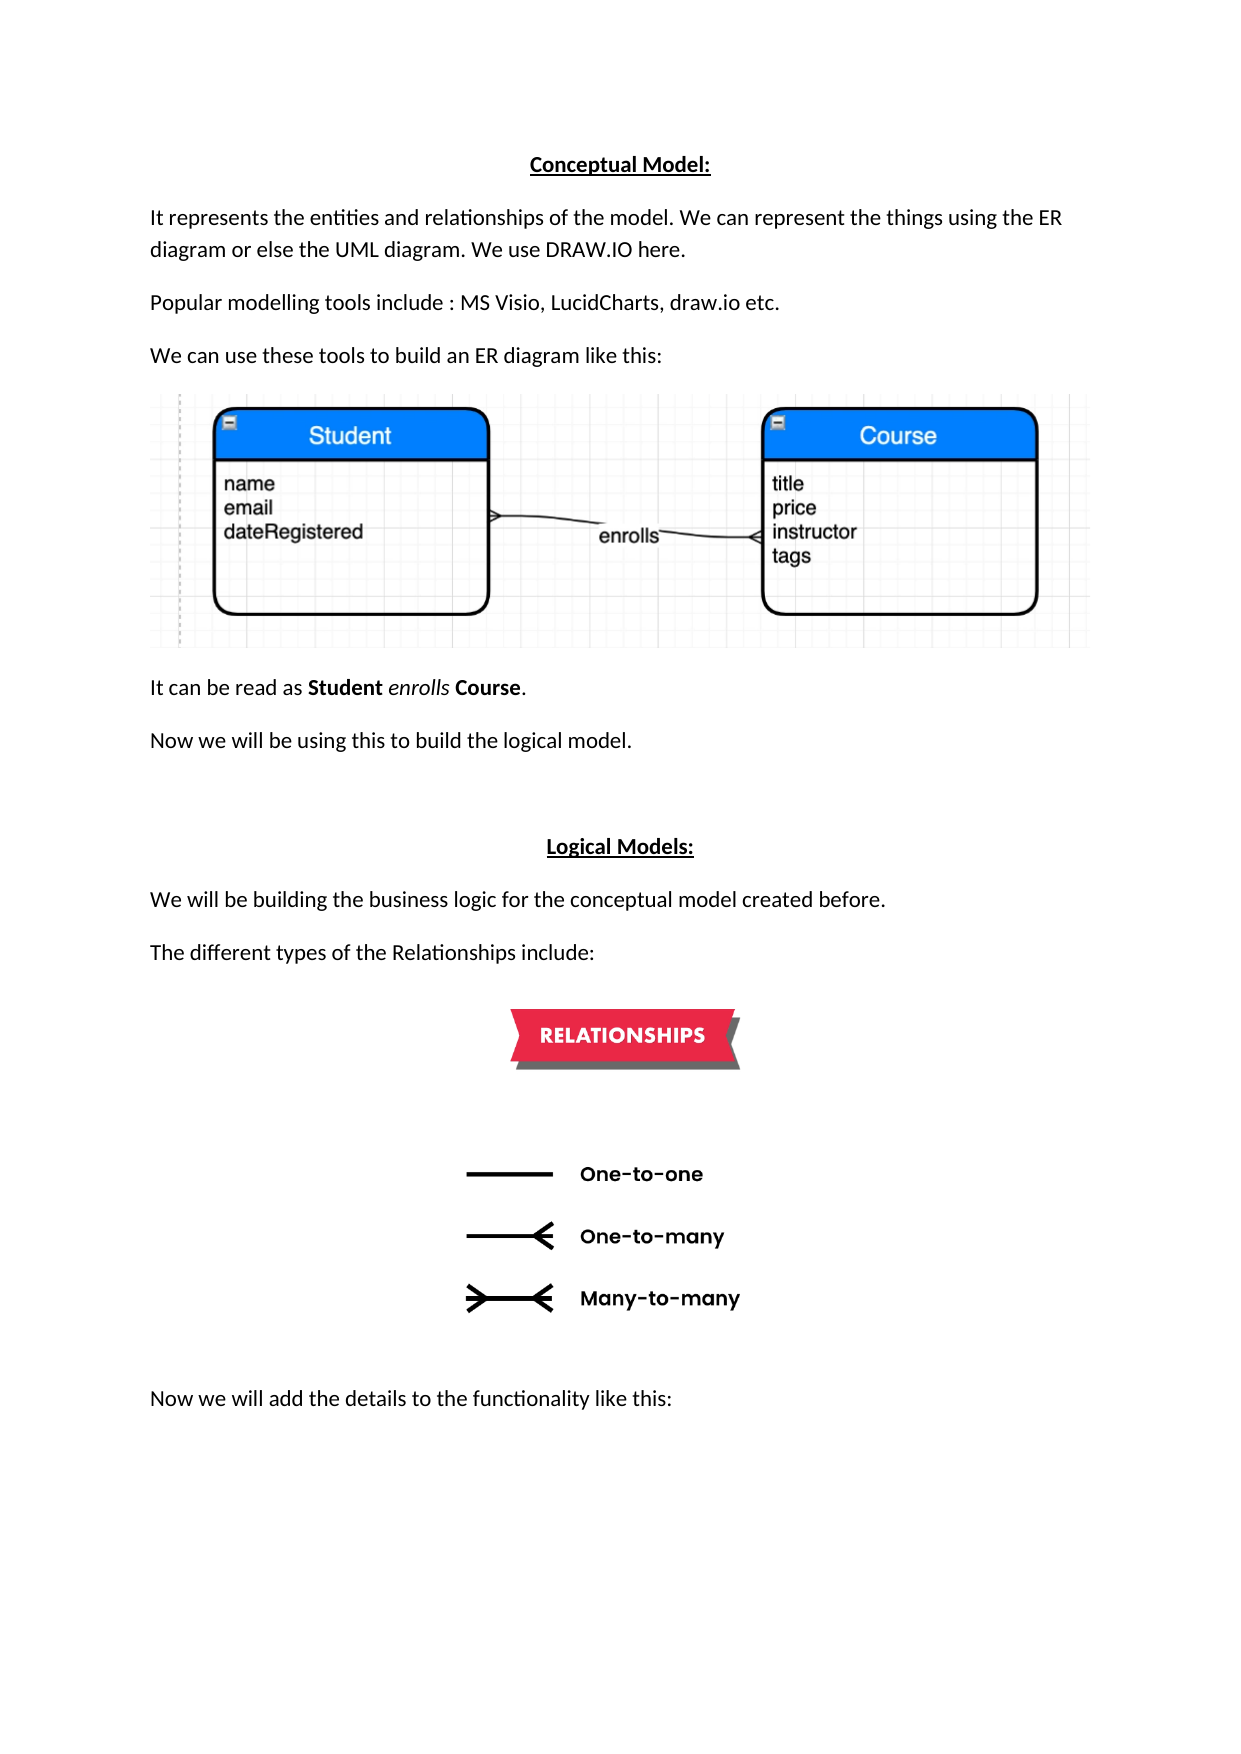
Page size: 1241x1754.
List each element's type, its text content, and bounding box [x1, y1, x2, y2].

text Popular modelling tools include : MS Visio, LucidCharts, draw.io etc. [150, 288, 1090, 316]
text We can use these tools to build an ER diagram like this: [150, 341, 1090, 369]
text Logical Models: [150, 832, 1090, 860]
text Conceptual Model: [150, 150, 1090, 178]
text Now we will add the details to the functionality like this: [150, 1384, 1090, 1412]
text It can be read as Student enrolls Course. [150, 673, 1090, 701]
text The different types of the Relationships include: [150, 938, 1090, 966]
text Now we will be using this to build the logical model. [150, 726, 1090, 754]
text We will be building the business logic for the conceptual model created before. [150, 885, 1090, 913]
picture [150, 394, 1091, 648]
text It represents the entities and relationships of the model. We can represent the things using the ER diagram or else the UML diagram. We use DRAW.IO here. [150, 203, 1090, 263]
picture [421, 991, 819, 1359]
